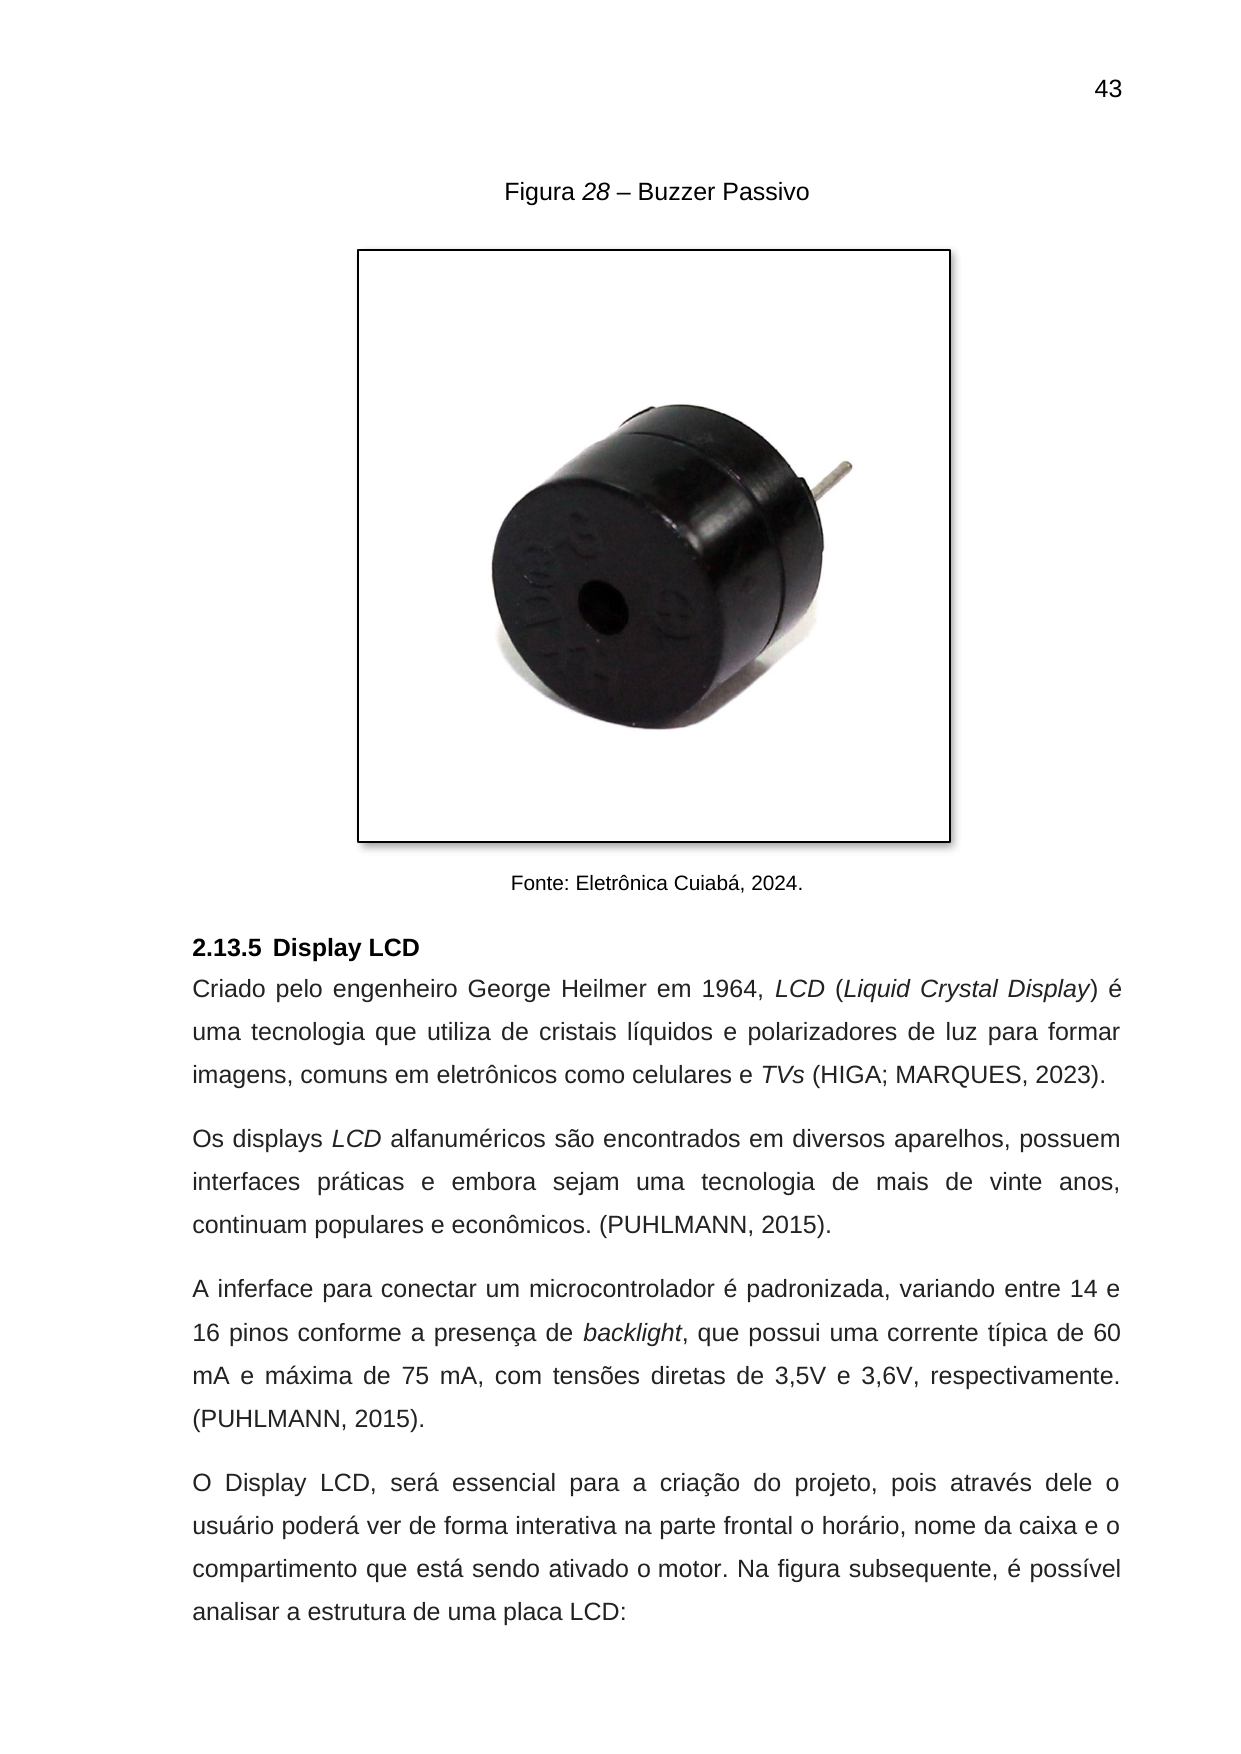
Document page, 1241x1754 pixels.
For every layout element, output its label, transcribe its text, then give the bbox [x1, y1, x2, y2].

text O Display LCD, será essencial para a criação do projeto, pois através dele o usuário poderá ver de forma interativa na parte frontal o horário, nome da caixa e o compartimento que está sendo ativado o motor. Na figura subsequente, é possível analisar a estrutura de uma placa LCD: [192, 1468, 1122, 1626]
text A inferface para conectar um microcontrolador é padronizada, variando entre 14 e 16 pinos conforme a presença de backlight, que possui uma corrente típica de 60 mA e máxima de 75 mA, com tensões diretas de 3,5V e 3,6V, respectivamente. (PUHLMANN, 2015). [192, 1274, 1122, 1433]
text Fonte: Eletrônica Cuiabá, 2024. [192, 871, 1122, 895]
text Criado pelo engenheiro George Heilmer em 1964, LCD (Liquid Crystal Display) é uma tecnologia que utiliza de cristais líquidos e polarizadores de luz para formar imagens, comuns em eletrônicos como celulares e TVs (HIGA; MARQUES, 2023). [192, 974, 1122, 1089]
picture [359, 251, 949, 841]
subtitle Display LCD [192, 933, 1122, 961]
text Os displays LCD alfanuméricos são encontrados em diversos aparelhos, possuem interfaces práticas e embora sejam uma tecnologia de mais de vinte anos, continuam populares e econômicos. (PUHLMANN, 2015). [192, 1124, 1122, 1239]
text Figura 28 – Buzzer Passivo [192, 177, 1122, 206]
